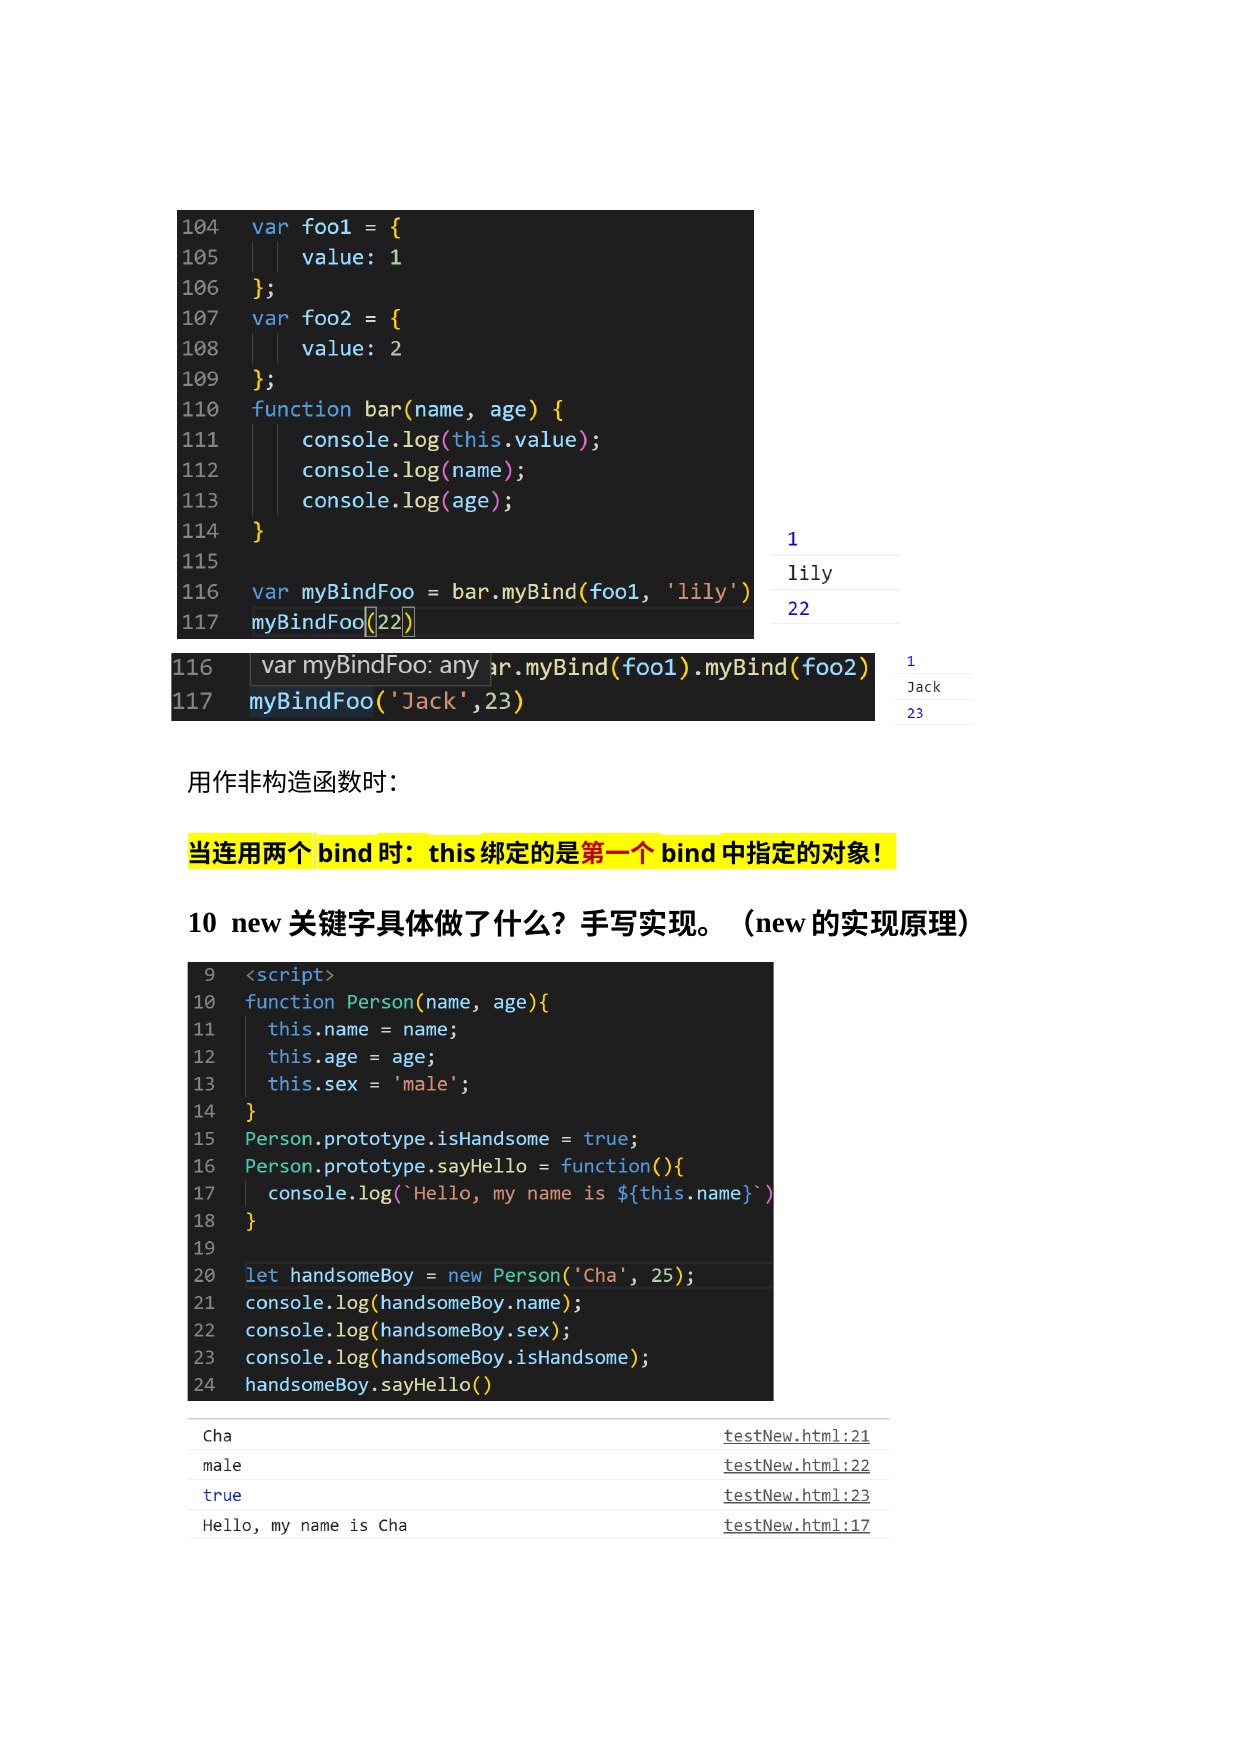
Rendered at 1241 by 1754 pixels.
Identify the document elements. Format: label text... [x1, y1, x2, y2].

picture [894, 648, 973, 729]
picture [771, 519, 901, 635]
picture [171, 653, 875, 721]
subtitle new 关键字具体做了什么？手写实现。（new的实现原理） [187, 889, 1053, 954]
picture [187, 962, 774, 1401]
picture [177, 210, 754, 639]
text 当连用两个bind时：this绑定的是第一个bind中指定的对象！ [187, 819, 1053, 884]
picture [187, 1418, 890, 1539]
